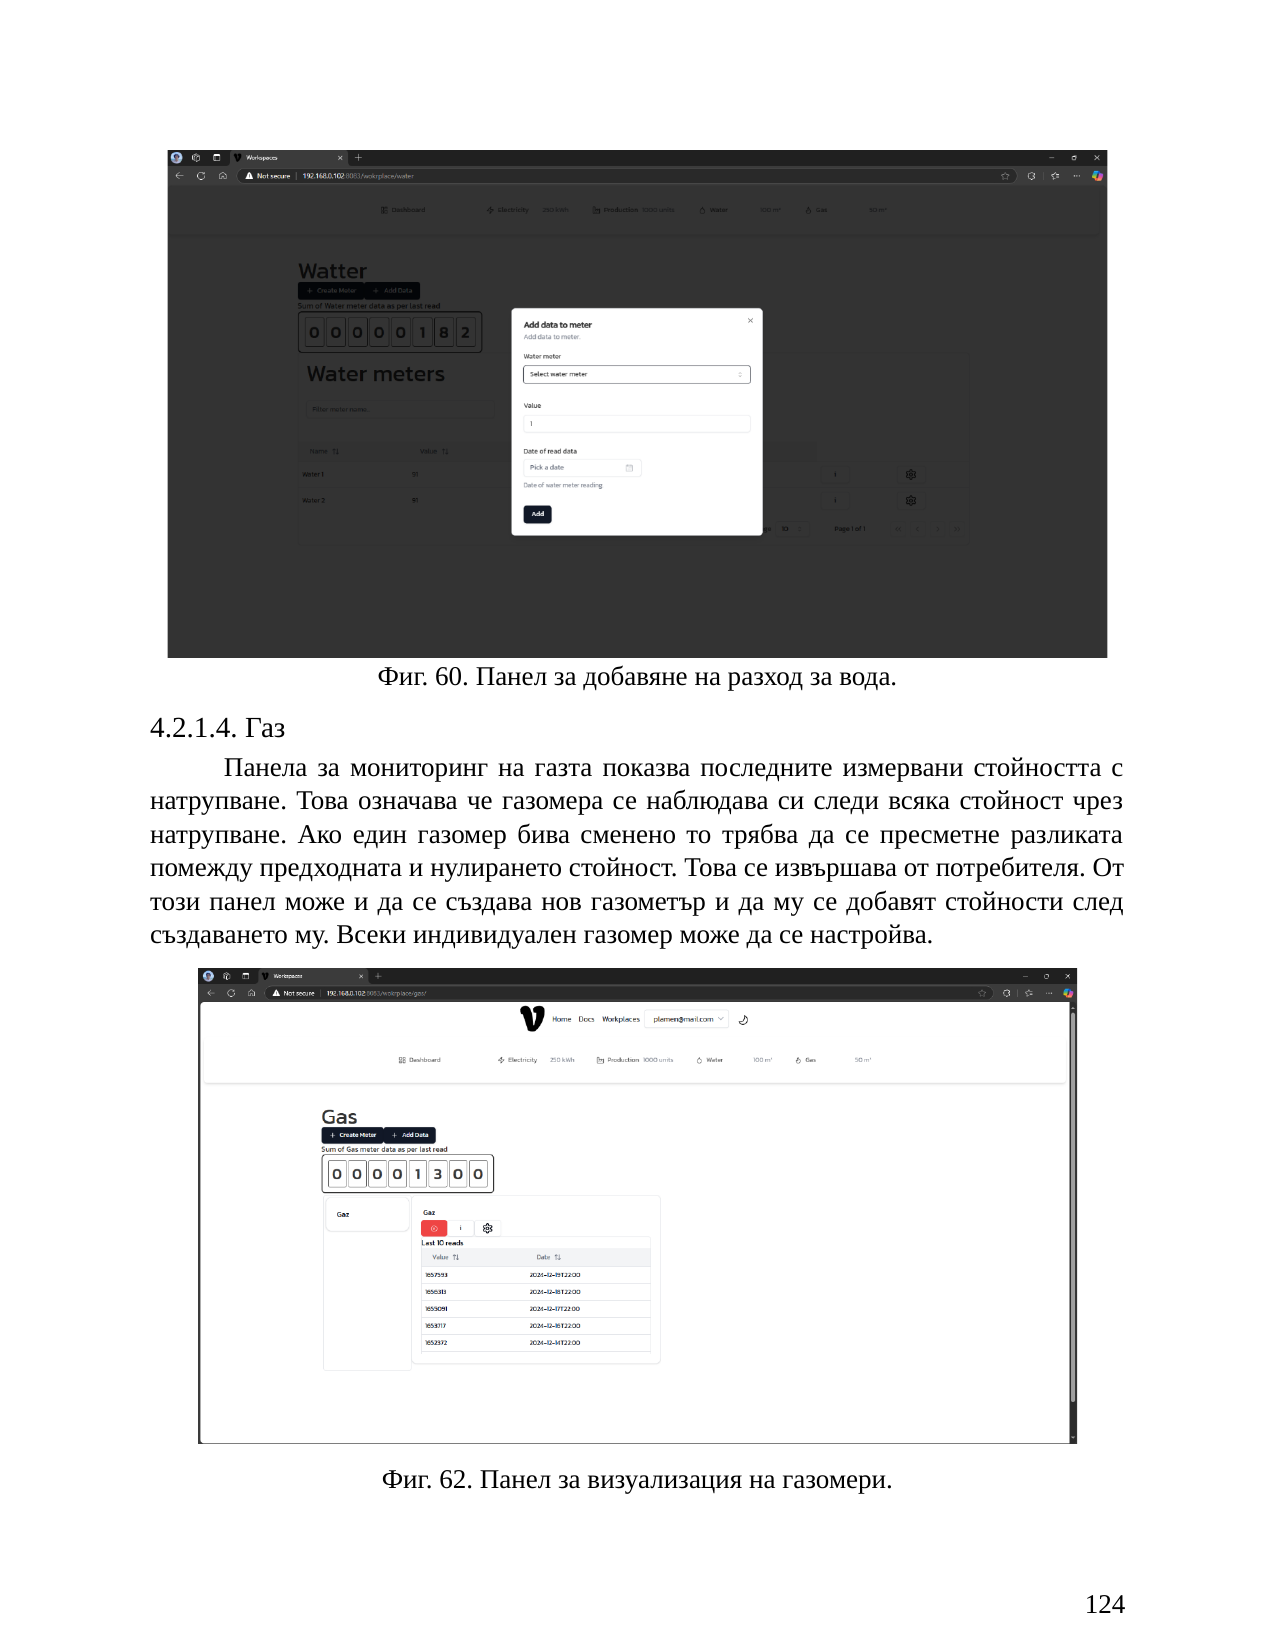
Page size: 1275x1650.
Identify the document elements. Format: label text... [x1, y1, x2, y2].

text Фиг. 62. Панел за визуализация на газомери. [150, 1463, 1125, 1494]
picture [167, 150, 1108, 658]
picture [198, 968, 1078, 1444]
subtitle 4.2.1.4. Газ [150, 710, 1125, 744]
text Панела за мониторинг на газта показва последните измервани стойността с натрупване. Това означава че газомера се наблюдава си следи всяка стойност чрез натрупване. Ако един газомер бива сменено то трябва да се пресметне разликата помежду предходната и нулирането стойност. Това се извършава от потребителя. От този панел може и да се създава нов газометър и да му се добавят стойности след създаването му. Всеки индивидуален газомер може да се настройва. [150, 751, 1125, 949]
